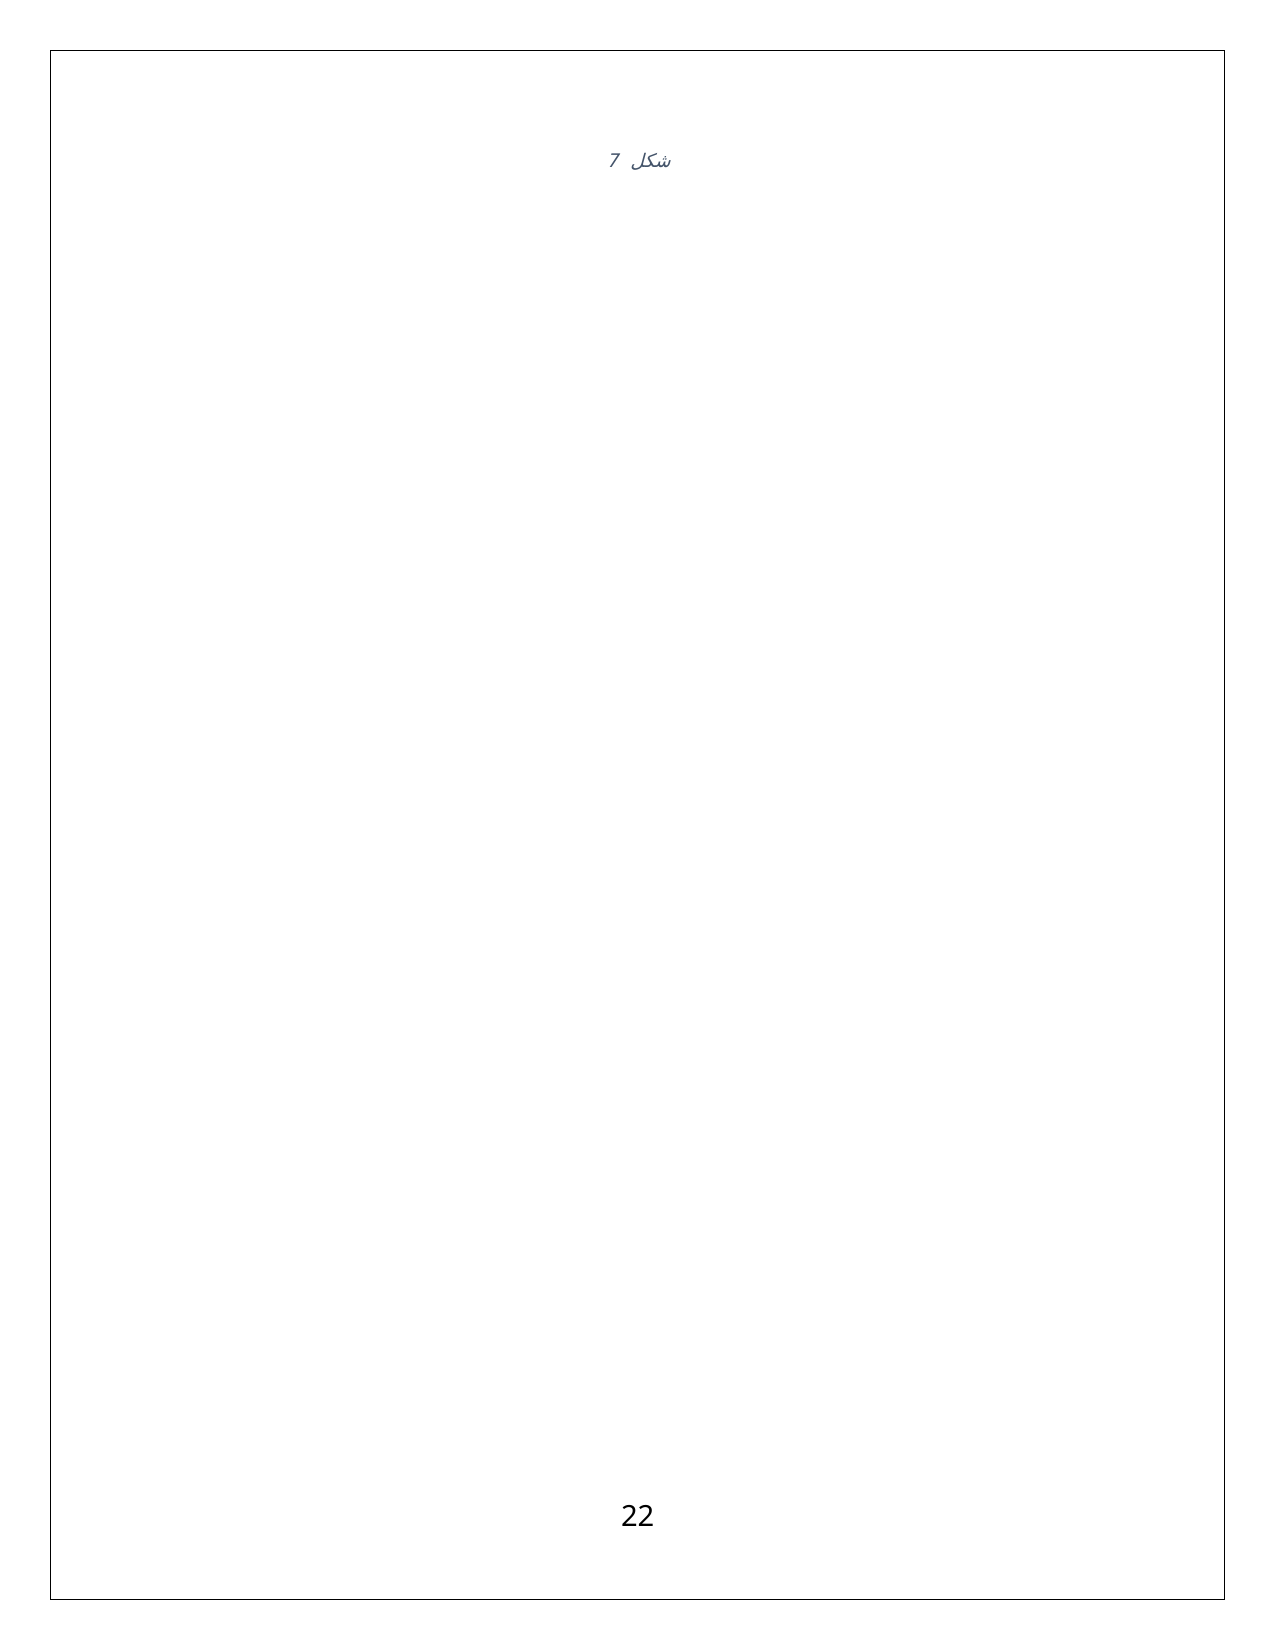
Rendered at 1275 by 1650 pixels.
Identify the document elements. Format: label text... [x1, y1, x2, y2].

text شكل 7 [150, 150, 1125, 172]
